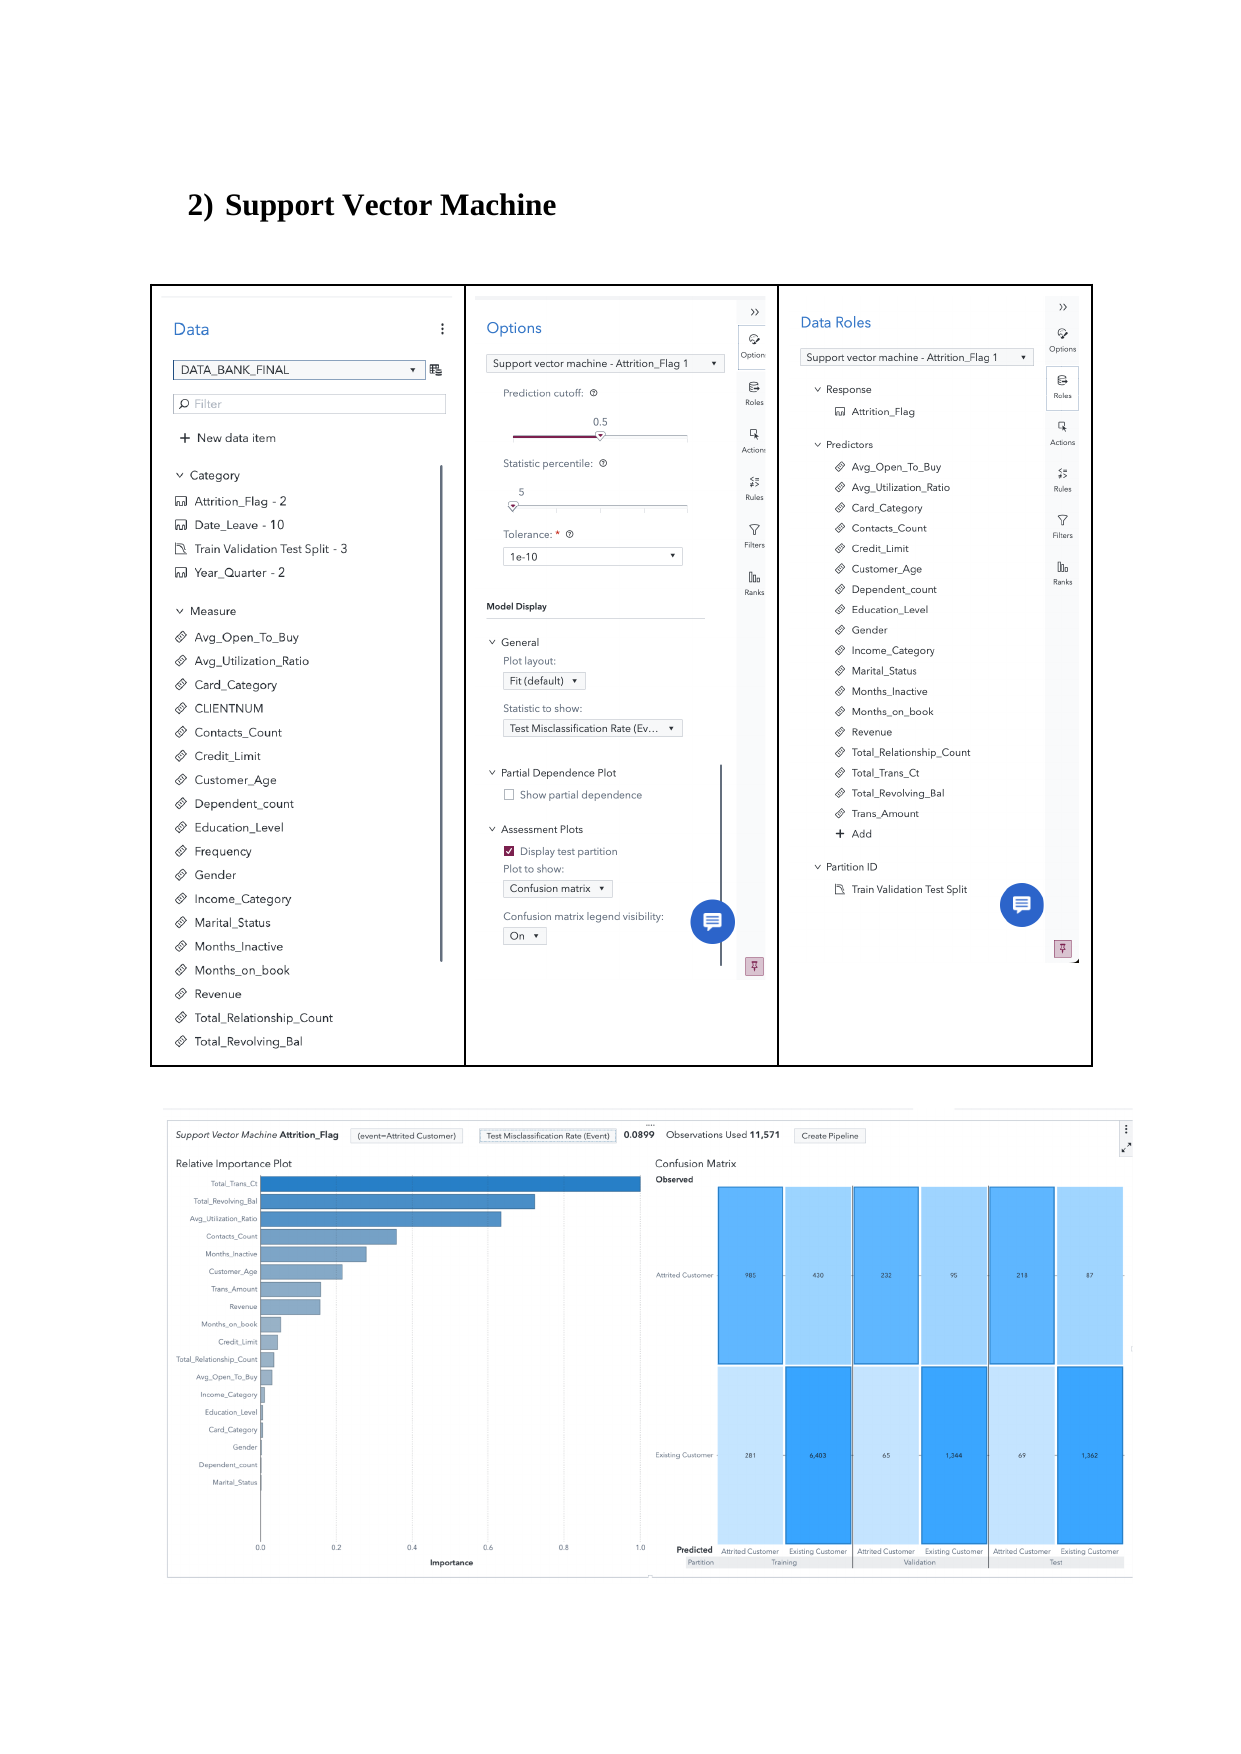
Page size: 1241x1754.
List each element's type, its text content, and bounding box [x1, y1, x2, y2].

picture [475, 296, 766, 980]
picture [788, 296, 1079, 963]
list Support Vector Machine [187, 187, 1090, 222]
table_header [779, 286, 1091, 1065]
picture [163, 1108, 1133, 1584]
table_header [152, 286, 464, 1065]
picture [161, 296, 453, 1055]
table_header [466, 286, 777, 1065]
